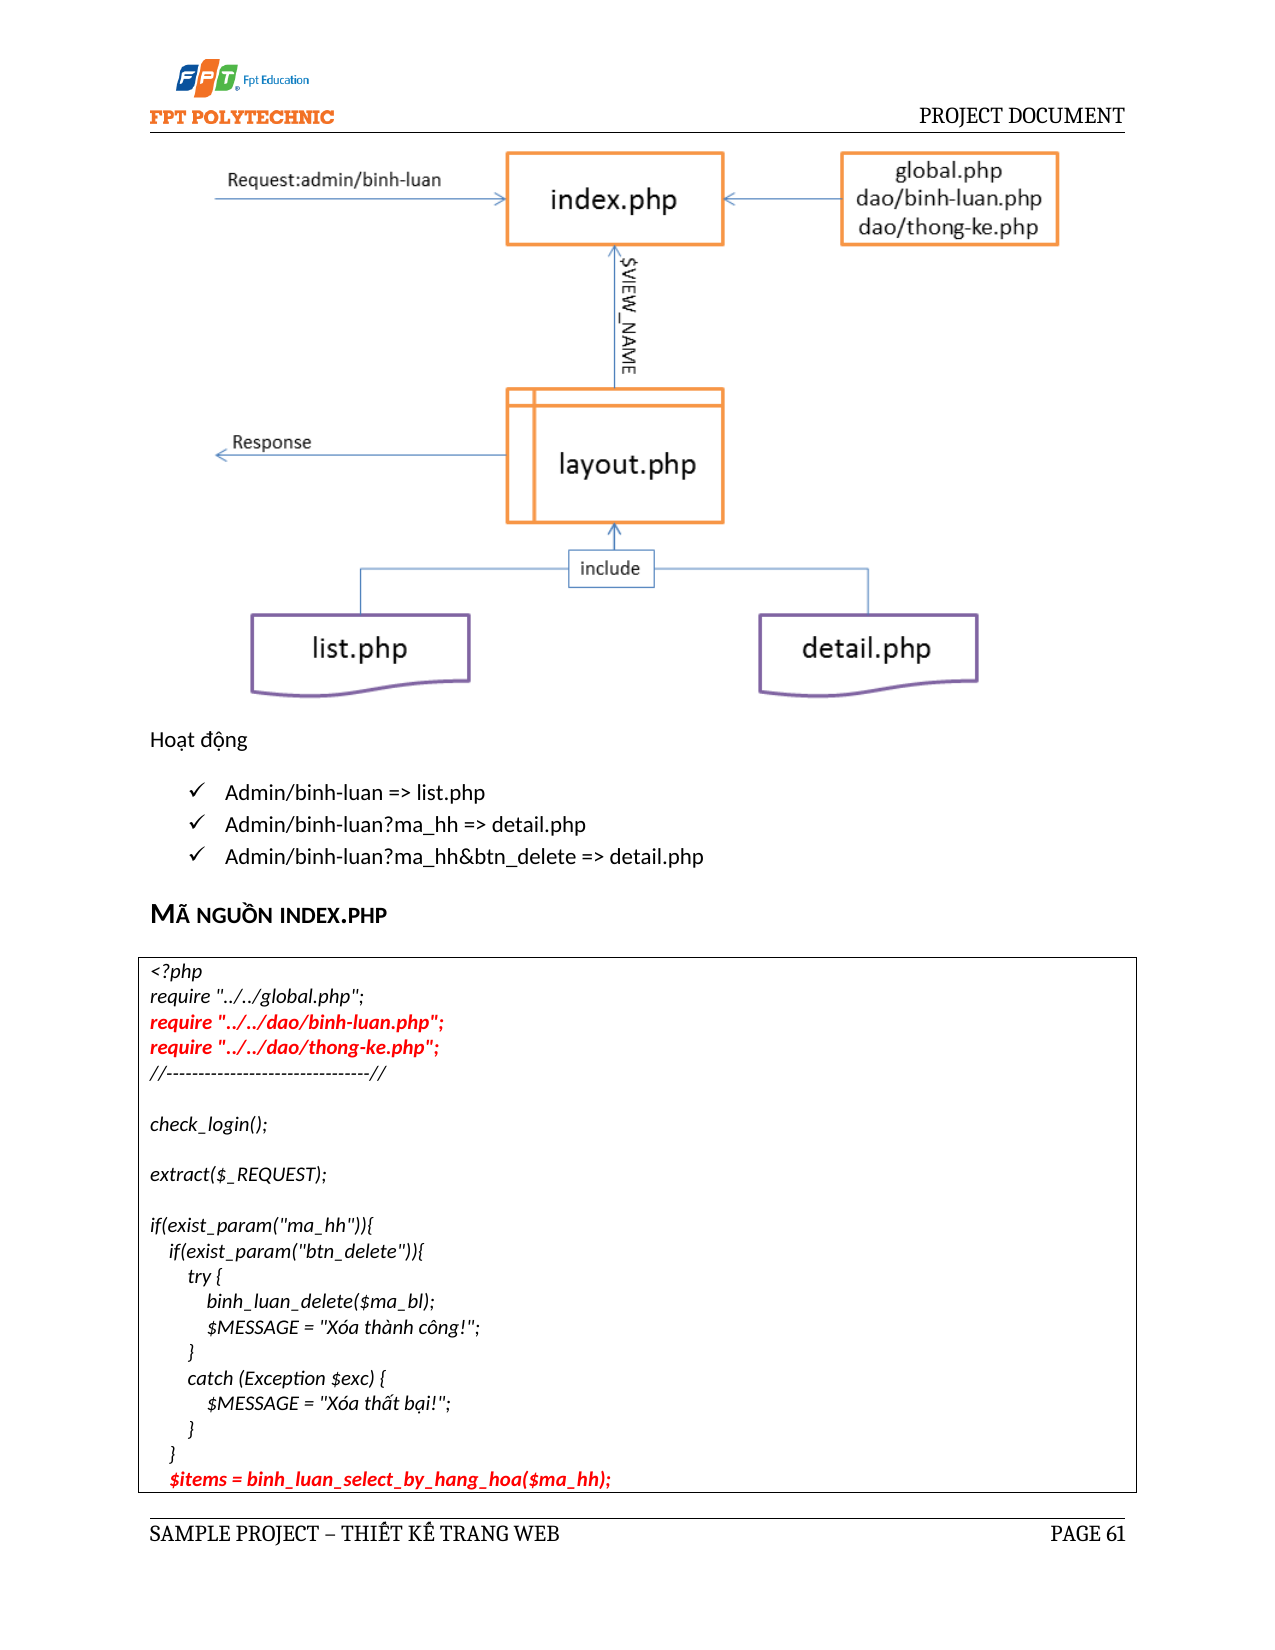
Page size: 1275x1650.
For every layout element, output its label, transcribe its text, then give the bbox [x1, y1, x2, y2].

list Admin/binh-luan => list.php [187, 778, 1125, 806]
list Admin/binh-luan?ma_hh => detail.php [187, 810, 1125, 838]
picture [212, 150, 1063, 700]
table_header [139, 958, 1136, 1492]
text Hoạt động [150, 725, 1125, 753]
text Mã nguồn index.php [150, 895, 1125, 931]
list Admin/binh-luan?ma_hh&btn_delete => detail.php [187, 842, 1125, 870]
picture [150, 59, 336, 124]
